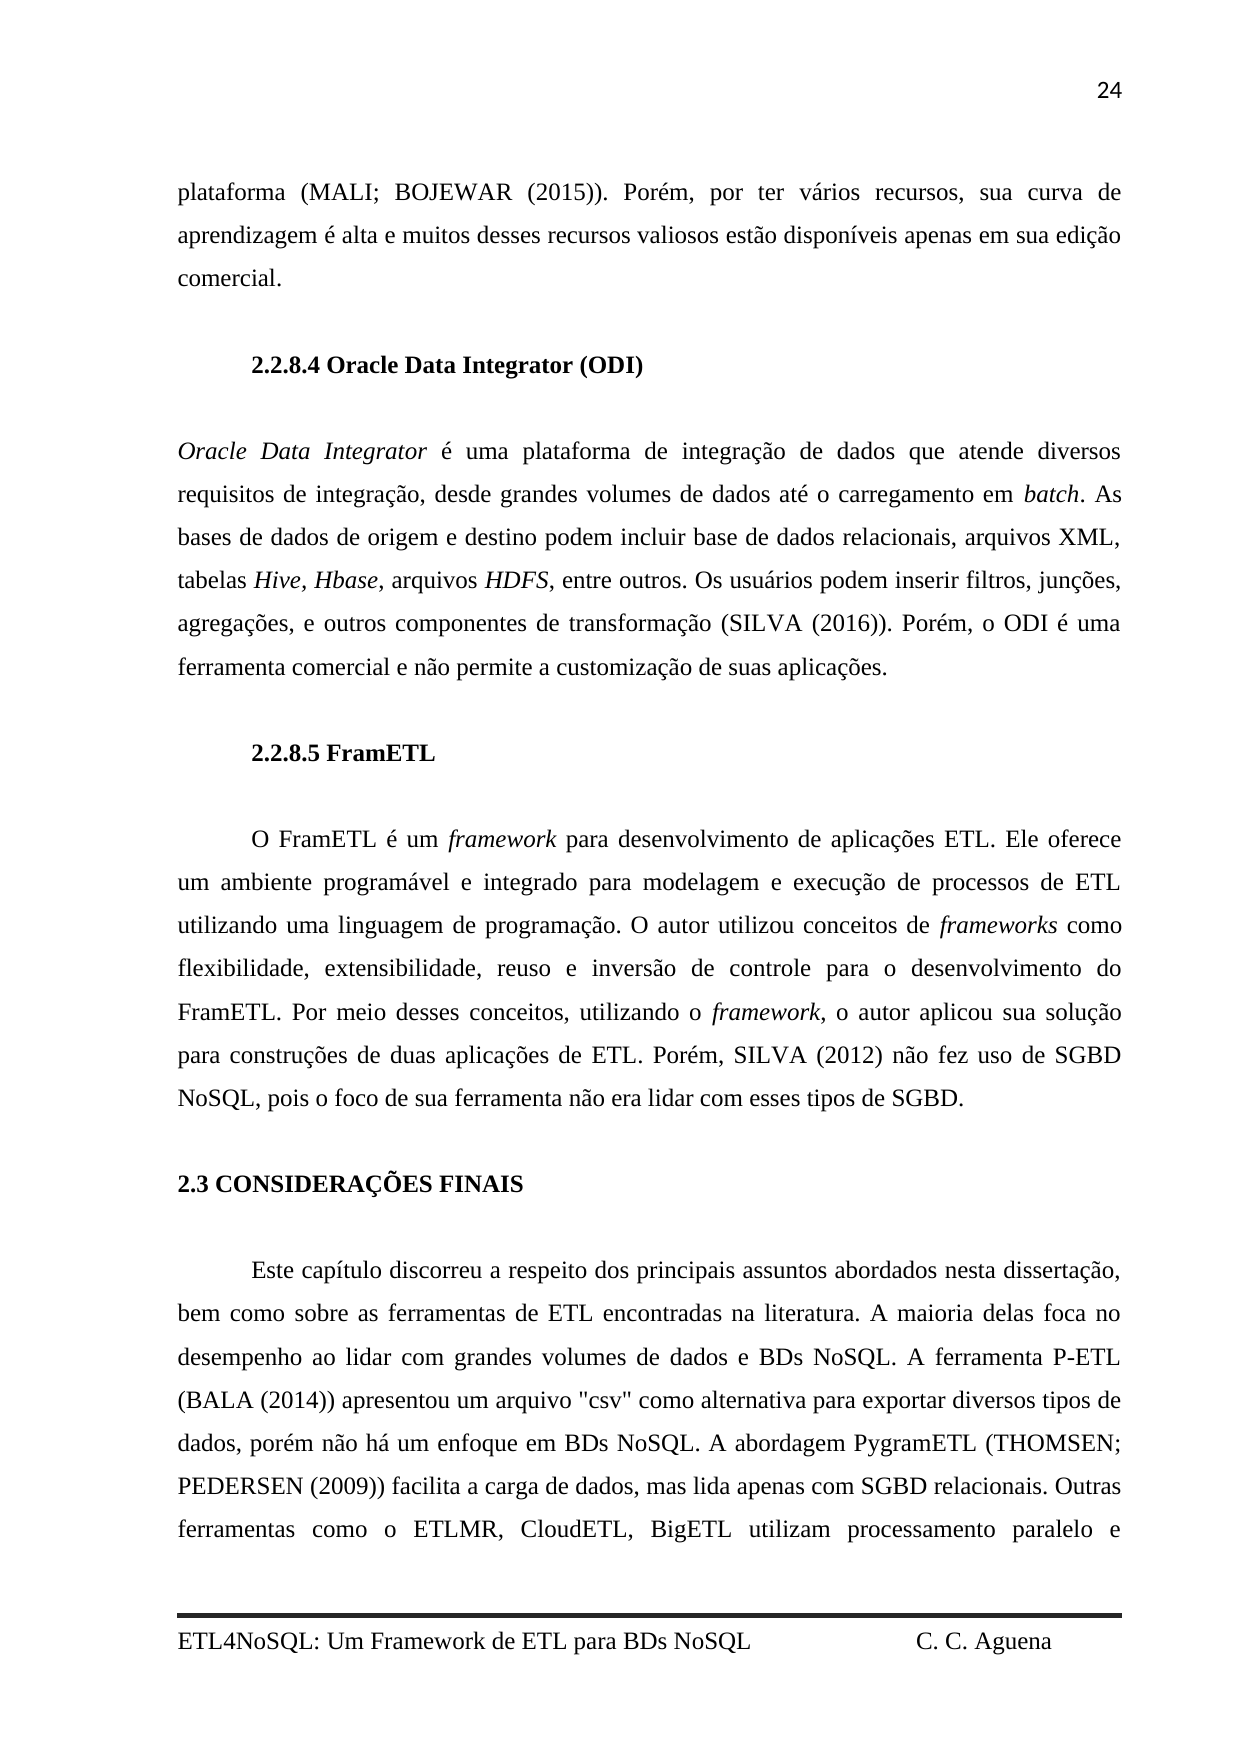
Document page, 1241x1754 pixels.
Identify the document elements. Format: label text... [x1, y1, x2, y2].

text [177, 177, 1122, 292]
text 2.3 CONSIDERAÇÕES FINAIS [177, 1169, 1122, 1198]
text Oracle Data Integrator é uma plataforma de integração de dados que atende diversos requisitos de integração, desde grandes volumes de dados até o carregamento em batch. As bases de dados de origem e destino podem incluir base de dados relacionais, arquivos XML, tabelas Hive, Hbase, arquivos HDFS, entre outros. Os usuários podem inserir filtros, junções, agregações, e outros componentes de transformação (SILVA (2016)). Porém, o ODI é uma ferramenta comercial e não permite a customização de suas aplicações. [177, 436, 1122, 680]
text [177, 1255, 1122, 1543]
text 2.2.8.4 Oracle Data Integrator (ODI) [177, 350, 1122, 378]
text 2.2.8.5 FramETL [177, 738, 1122, 767]
text O FramETL é um framework para desenvolvimento de aplicações ETL. Ele oferece um ambiente programável e integrado para modelagem e execução de processos de ETL utilizando uma linguagem de programação. O autor utilizou conceitos de frameworks como flexibilidade, extensibilidade, reuso e inversão de controle para o desenvolvimento do FramETL. Por meio desses conceitos, utilizando o framework, o autor aplicou sua solução para construções de duas aplicações de ETL. Porém, SILVA (2012) não fez uso de SGBD NoSQL, pois o foco de sua ferramenta não era lidar com esses tipos de SGBD. [177, 824, 1122, 1112]
